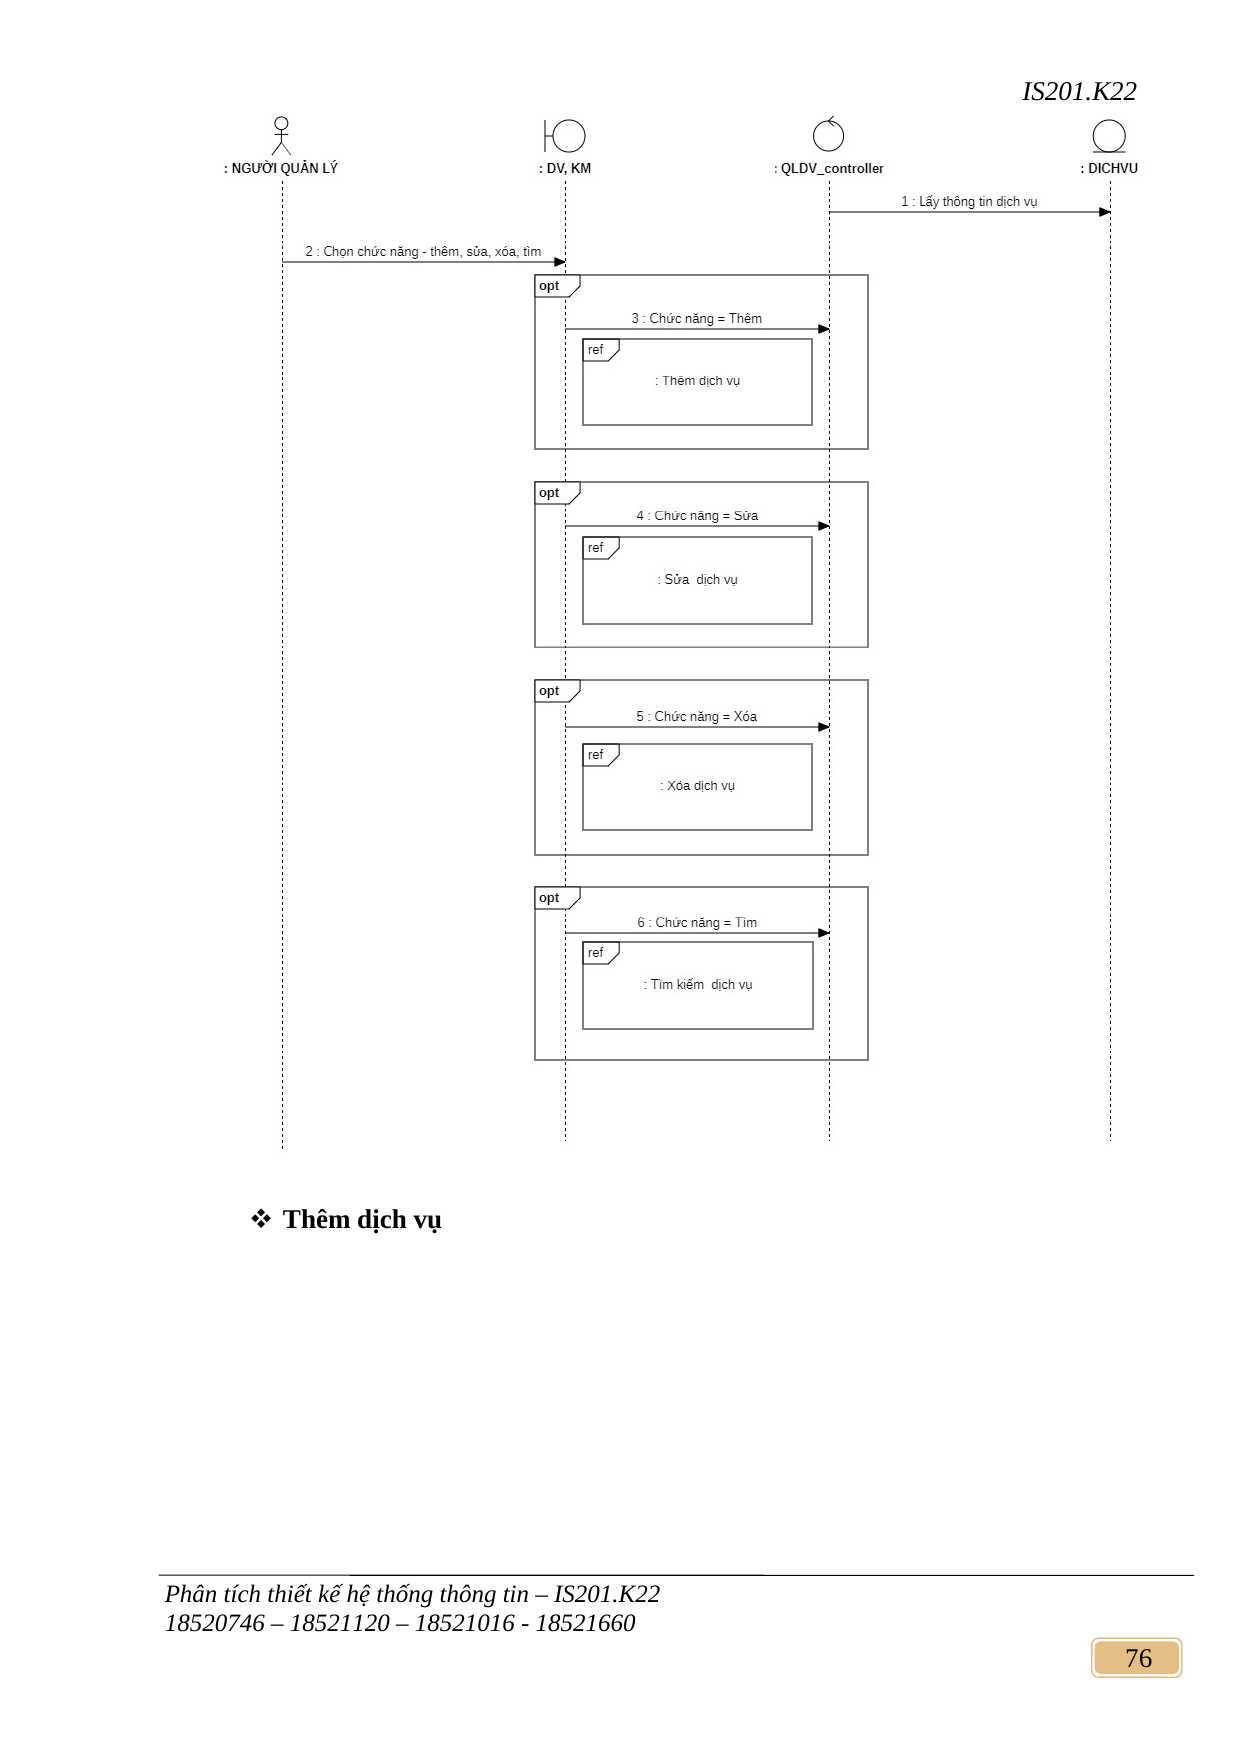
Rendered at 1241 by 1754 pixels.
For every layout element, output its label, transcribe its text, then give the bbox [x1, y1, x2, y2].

list Thêm dịch vụ [249, 1203, 1184, 1234]
picture [183, 106, 1222, 1188]
